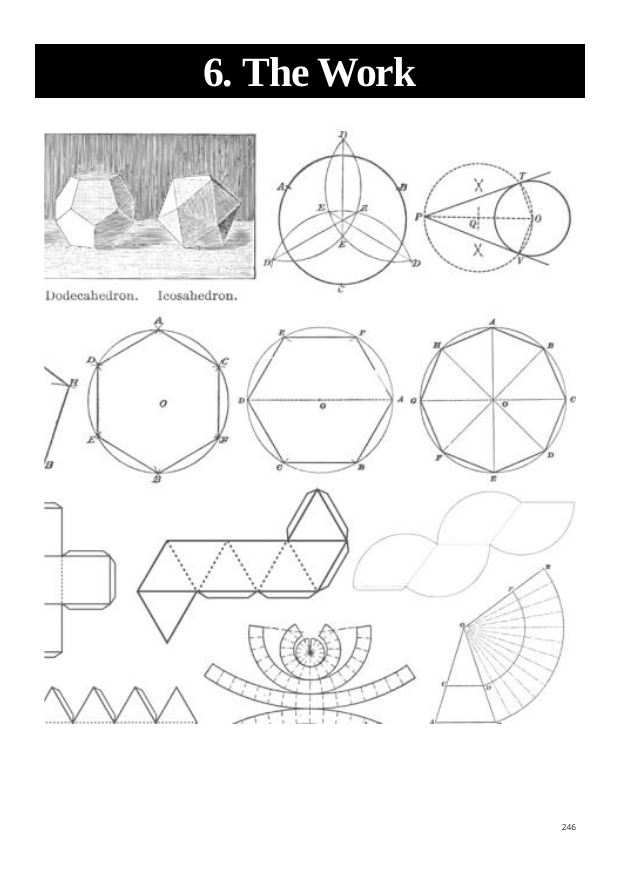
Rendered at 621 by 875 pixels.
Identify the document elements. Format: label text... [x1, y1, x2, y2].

subtitle The Work [36, 45, 584, 97]
picture [44, 123, 576, 724]
